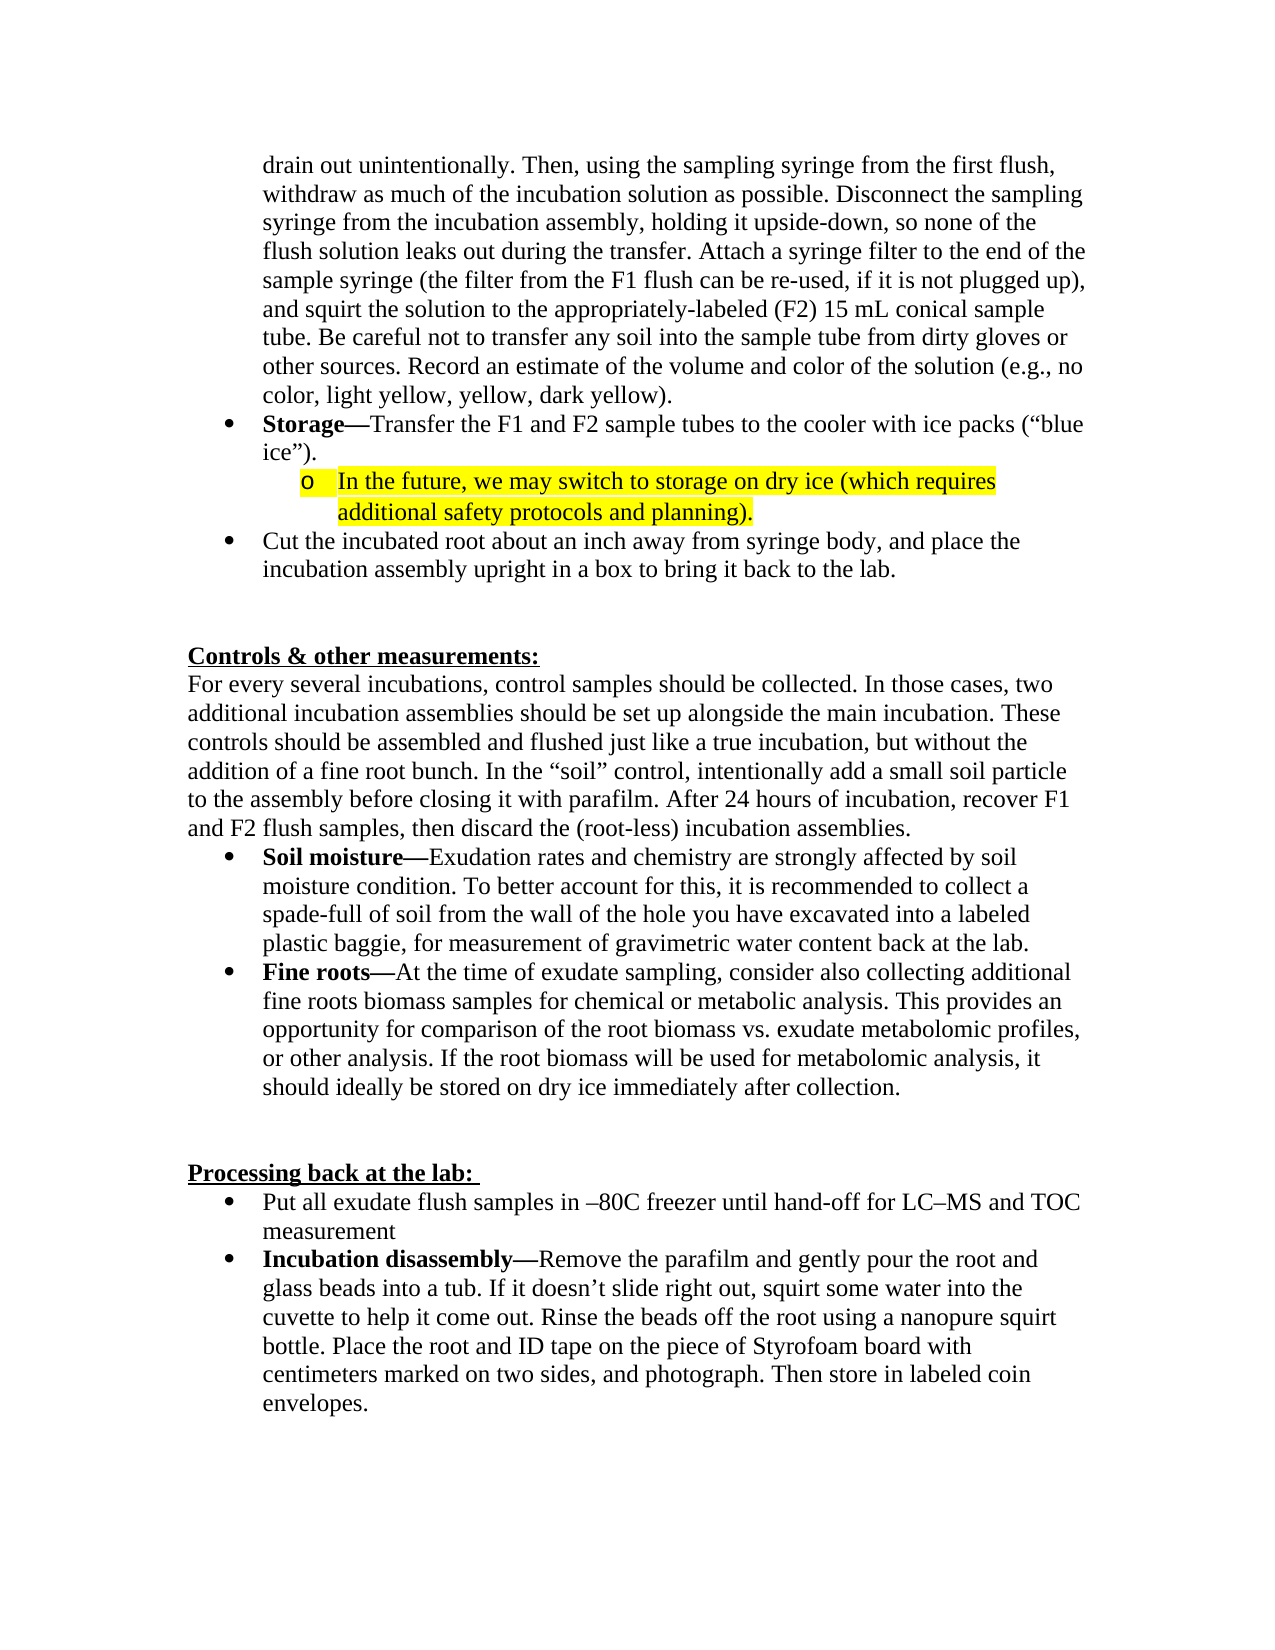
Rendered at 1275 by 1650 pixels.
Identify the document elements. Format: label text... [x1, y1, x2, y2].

text For every several incubations, control samples should be collected. In those cases, two additional incubation assemblies should be set up alongside the main incubation. These controls should be assembled and flushed just like a true incubation, but without the addition of a fine root bunch. In the “soil” control, intentionally add a small soil particle to the assembly before closing it with parafilm. After 24 hours of incubation, recover F1 and F2 flush samples, then discard the (root-less) incubation assemblies. [187, 669, 1087, 842]
list Put all exudate flush samples in –80C freezer until hand-off for LC–MS and TOC measurement [225, 1187, 1087, 1244]
list Incubation disassembly—Remove the parafilm and gently pour the root and glass beads into a tub. If it doesn’t slide right out, squirt some water into the cuvette to help it come out. Rinse the beads off the root using a nanopure squirt bottle. Place the root and ID tape on the piece of Styrofoam board with centimeters marked on two sides, and photograph. Then store in labeled coin envelopes. [225, 1244, 1087, 1417]
text Processing back at the lab: [187, 1158, 1087, 1187]
list In the future, we may switch to storage on dry ice (which requires additional safety protocols and planning). [300, 466, 1087, 526]
list Cut the incubated root about an inch away from syringe body, and place the incubation assembly upright in a box to bring it back to the lab. [225, 526, 1087, 583]
list Fine roots—At the time of exudate sampling, consider also collecting additional fine roots biomass samples for chemical or metabolic analysis. This provides an opportunity for comparison of the root biomass vs. exudate metabolomic profiles, or other analysis. If the root biomass will be used for metabolomic analysis, it should ideally be stored on dry ice immediately after collection. [225, 957, 1087, 1101]
list Soil moisture—Exudation rates and chemistry are strongly affected by soil moisture condition. To better account for this, it is recommended to collect a spade-full of soil from the wall of the hole you have excavated into a labeled plastic baggie, for measurement of gravimetric water content back at the lab. [225, 842, 1087, 957]
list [225, 150, 1087, 409]
list Storage—Transfer the F1 and F2 sample tubes to the cooler with ice packs (“blue ice”). [225, 409, 1087, 466]
text Controls & other measurements: [187, 641, 1087, 669]
